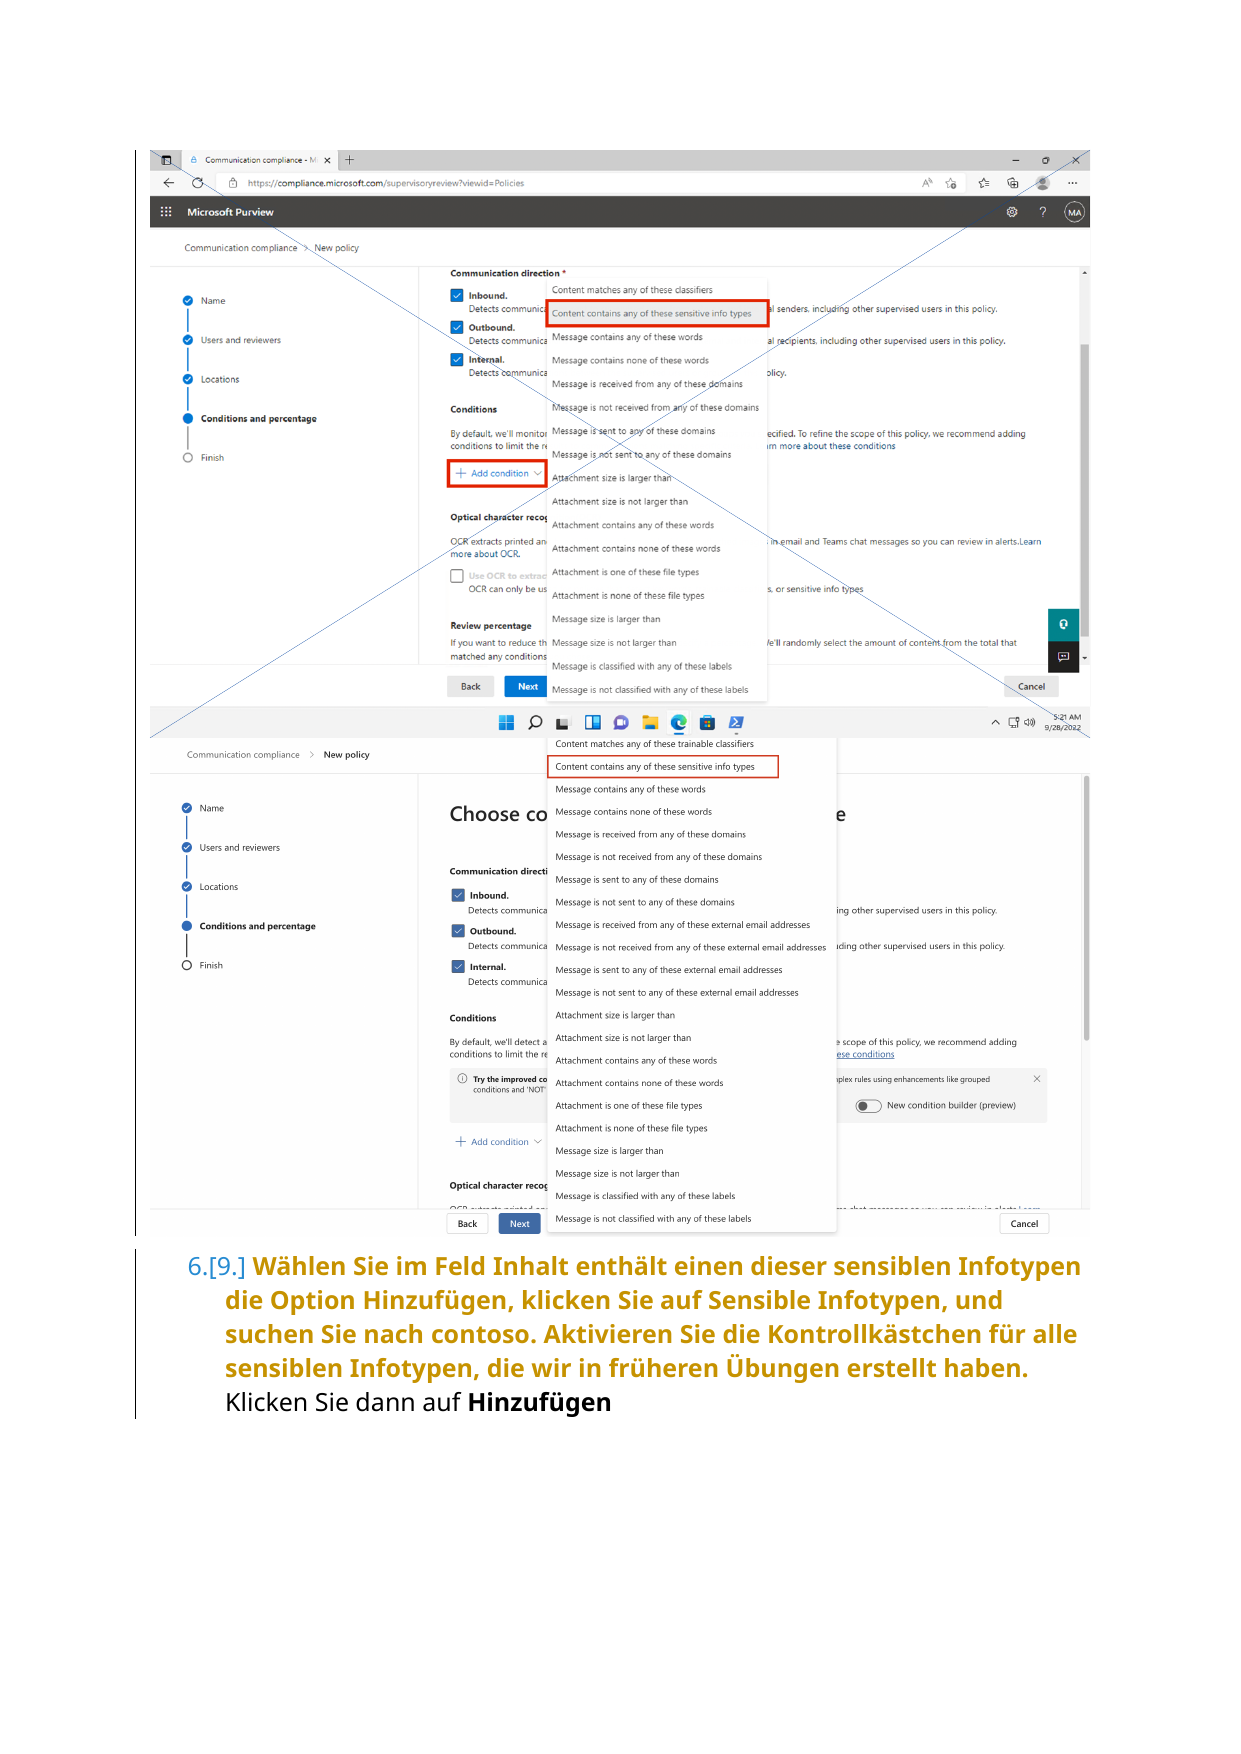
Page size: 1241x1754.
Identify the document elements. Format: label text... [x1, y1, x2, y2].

picture [152, 150, 1088, 443]
picture [150, 151, 618, 737]
list Wählen Sie im Feld Inhalt enthält einen dieser sensiblen Infotypen die Option Hinzufügen, klicken Sie auf Sensible Infotypen, und suchen Sie nach contoso. Aktivieren Sie die Kontrollkästchen für alle sensiblen Infotypen, die wir in früheren Übungen erstellt haben. Klicken Sie dann auf Hinzufügen [187, 1249, 1090, 1419]
picture [150, 445, 1091, 1237]
picture [622, 151, 1091, 737]
